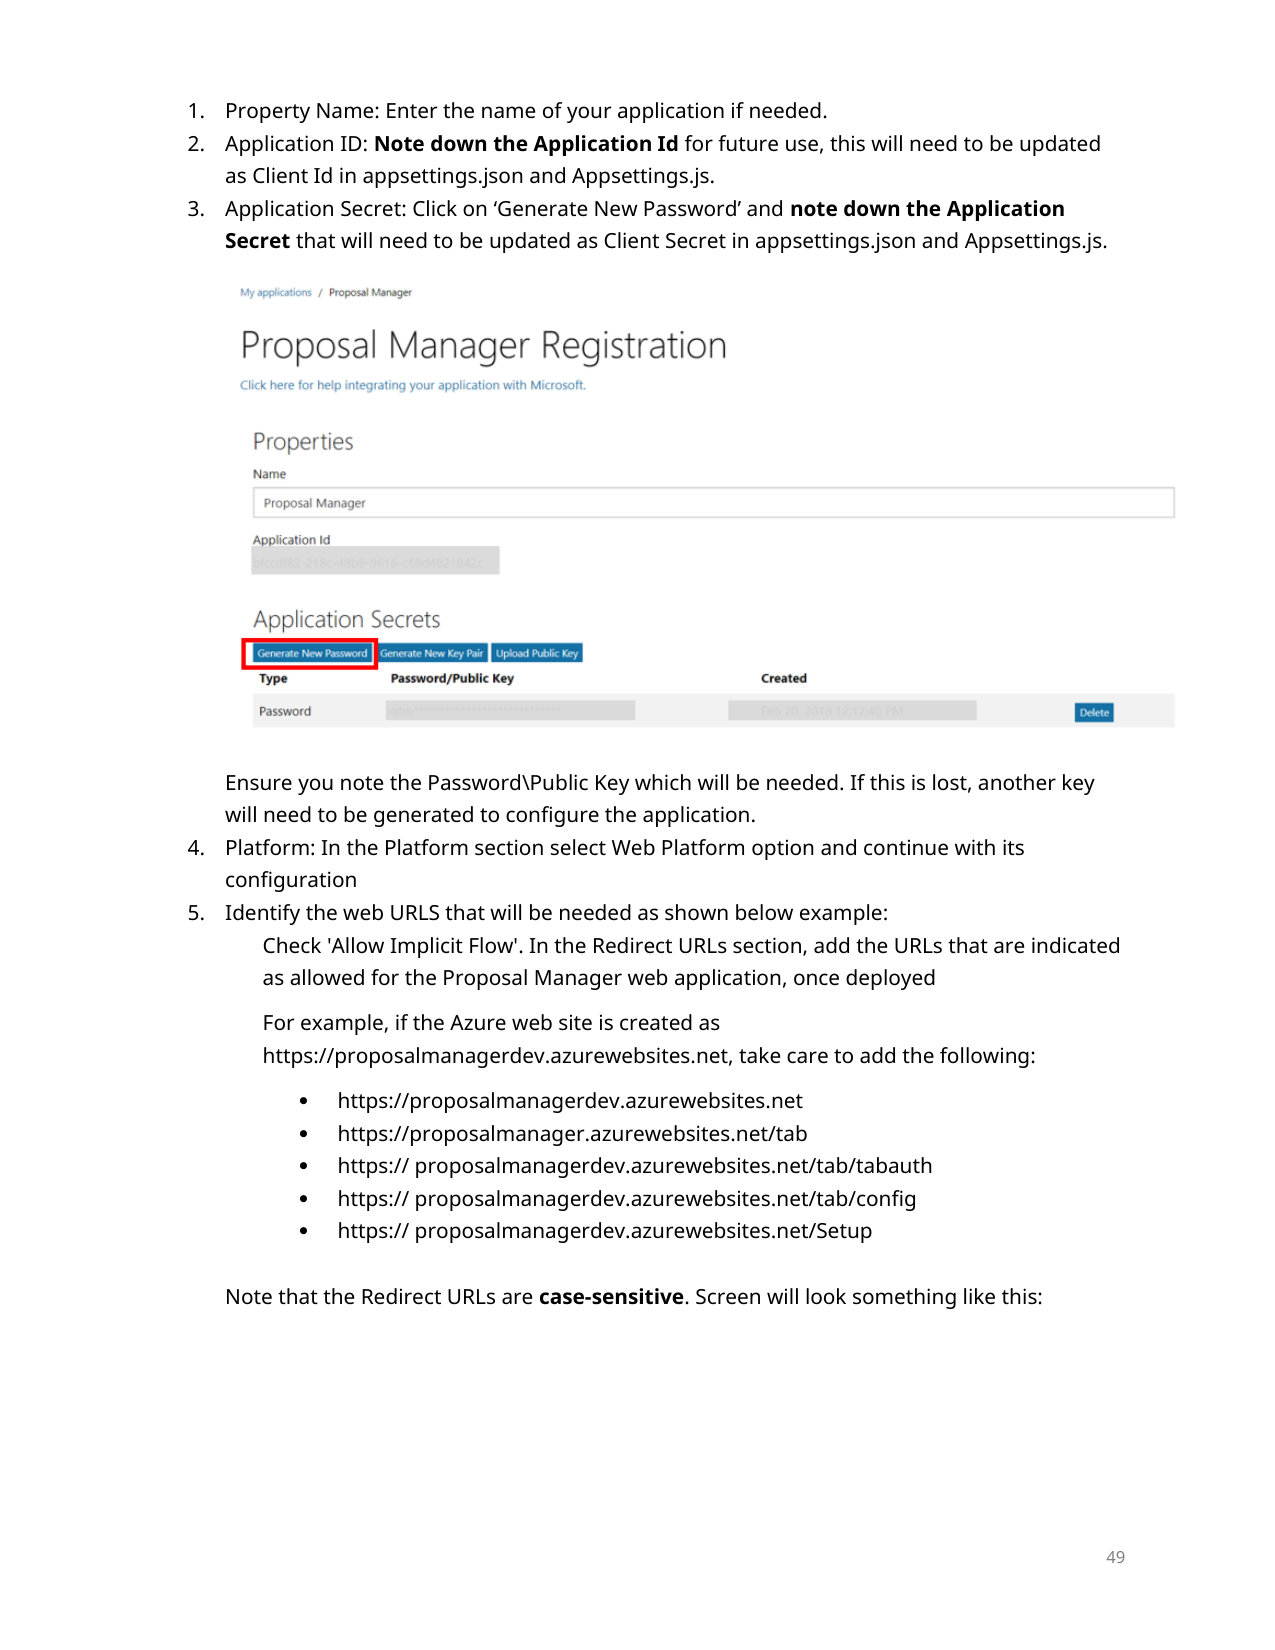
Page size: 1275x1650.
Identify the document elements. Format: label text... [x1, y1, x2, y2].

list https:// proposalmanagerdev.azurewebsites.net/Setup [300, 1217, 1125, 1245]
text For example, if the Azure web site is created as https://proposalmanagerdev.azurewebsites.net, take care to add the following: [262, 1008, 1125, 1069]
list Application ID: Note down the Application Id for future use, this will need to be updated as Client Id in appsettings.json and Appsettings.js. [187, 129, 1125, 190]
list https:// proposalmanagerdev.azurewebsites.net/tab/tabauth [300, 1151, 1125, 1180]
list https://proposalmanager.azurewebsites.net/tab [300, 1119, 1125, 1147]
list Ensure you note the Password\Public Key which will be needed. If this is lost, another key will need to be generated to configure the application. [225, 768, 1125, 829]
list Platform: In the Platform section select Web Platform option and continue with its configuration [187, 833, 1125, 894]
list https://proposalmanagerdev.azurewebsites.net [300, 1086, 1125, 1115]
list Property Name: Enter the name of your application if needed. [187, 96, 1125, 125]
list https:// proposalmanagerdev.azurewebsites.net/tab/config [300, 1184, 1125, 1212]
list Check 'Allow Implicit Flow'. In the Redirect URLs section, add the URLs that are indicated as allowed for the Proposal Manager web application, once deployed [262, 931, 1125, 992]
picture [225, 259, 1200, 764]
list Identify the web URLS that will be needed as shown below example: [187, 898, 1125, 927]
list Note that the Redirect URLs are case-sensitive. Screen will look something like this: [225, 1282, 1125, 1310]
list Application Secret: Click on ‘Generate New Password’ and note down the Application Secret that will need to be updated as Client Secret in appsettings.json and Appsettings.js. [187, 194, 1125, 255]
